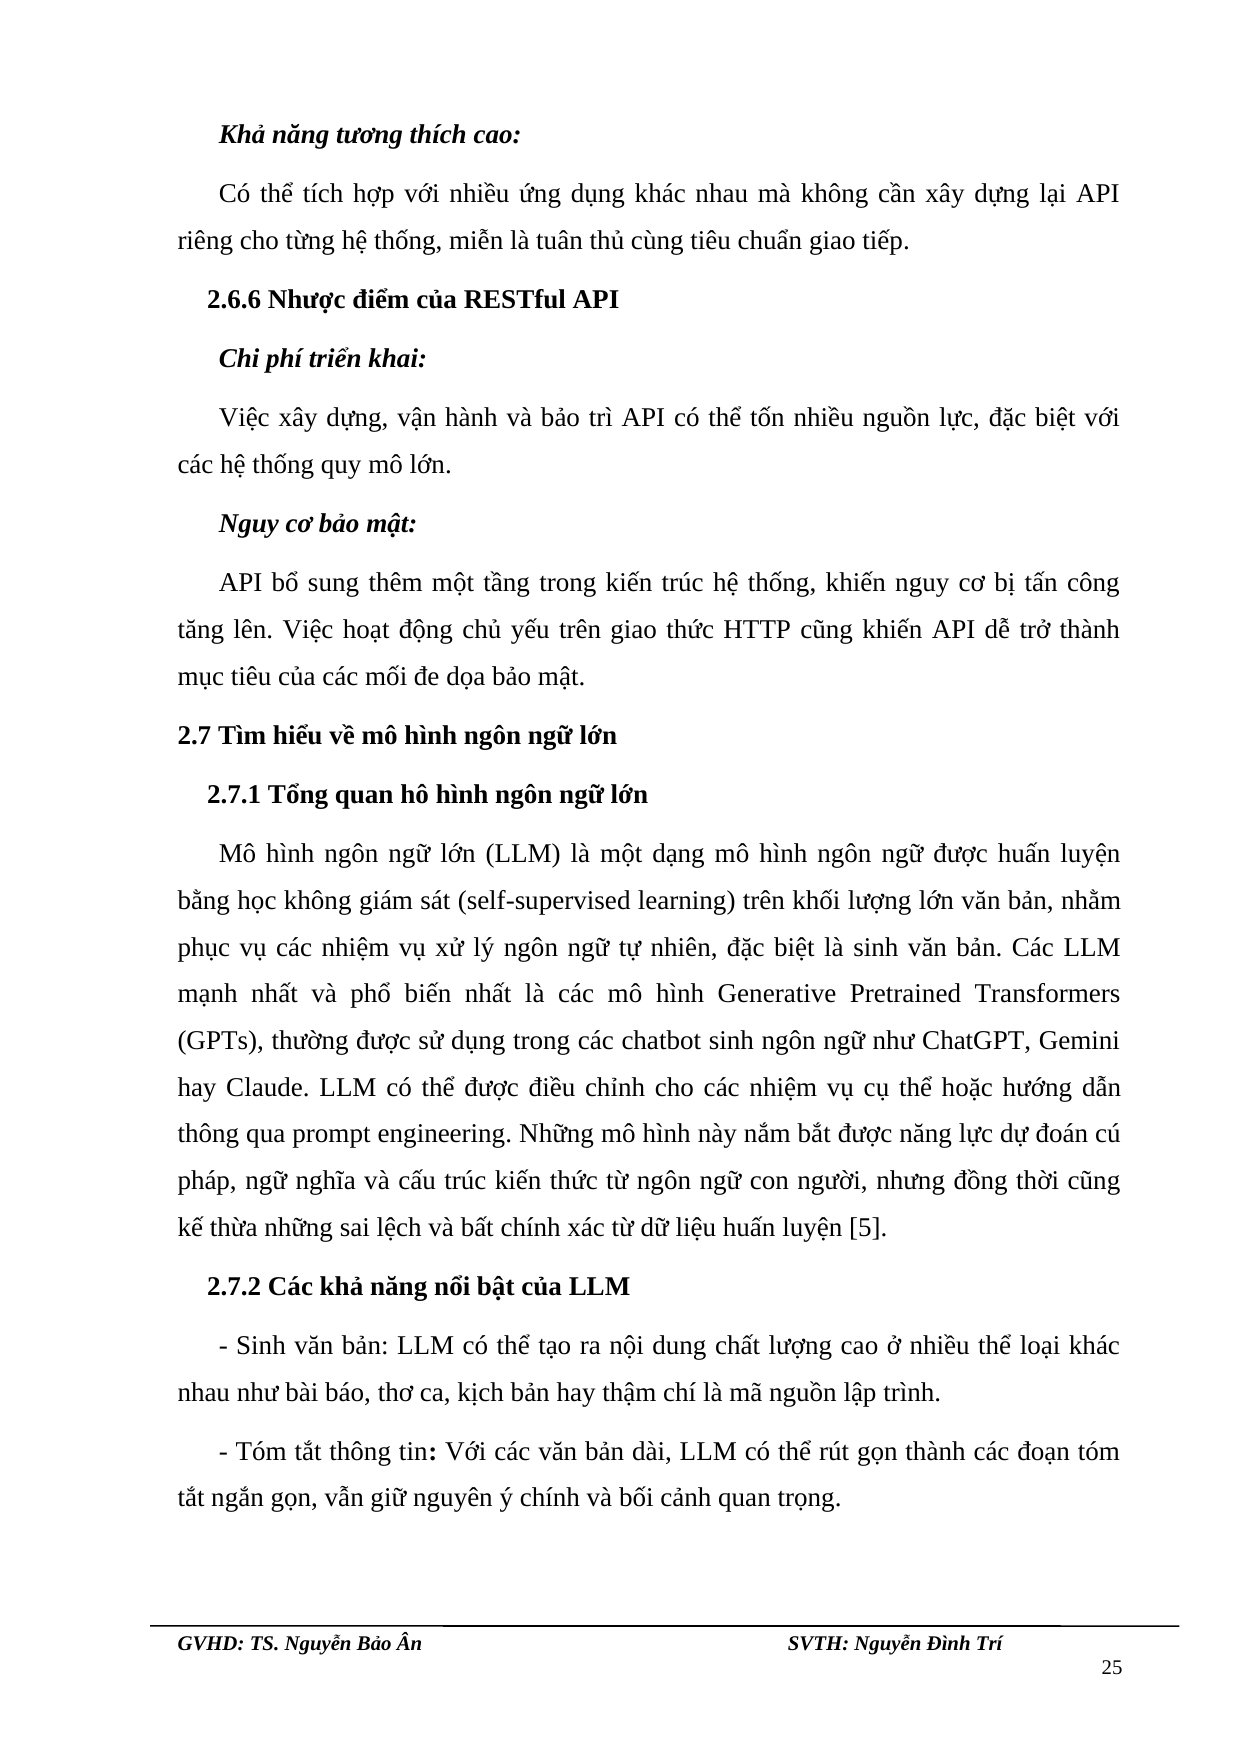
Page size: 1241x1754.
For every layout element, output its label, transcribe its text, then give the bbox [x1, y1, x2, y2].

text - Tóm tắt thông tin: Với các văn bản dài, LLM có thể rút gọn thành các đoạn tóm tắt ngắn gọn, vẫn giữ nguyên ý chính và bối cảnh quan trọng. [177, 1435, 1122, 1513]
text Nguy cơ bảo mật: [177, 507, 1122, 538]
text Chi phí triển khai: [177, 342, 1122, 373]
text Mô hình ngôn ngữ lớn (LLM) là một dạng mô hình ngôn ngữ được huấn luyện bằng học không giám sát (self-supervised learning) trên khối lượng lớn văn bản, nhằm phục vụ các nhiệm vụ xử lý ngôn ngữ tự nhiên, đặc biệt là sinh văn bản. Các LLM mạnh nhất và phổ biến nhất là các mô hình Generative Pretrained Transformers (GPTs), thường được sử dụng trong các chatbot sinh ngôn ngữ như ChatGPT, Gemini hay Claude. LLM có thể được điều chỉnh cho các nhiệm vụ cụ thể hoặc hướng dẫn thông qua prompt engineering. Những mô hình này nắm bắt được năng lực dự đoán cú pháp, ngữ nghĩa và cấu trúc kiến thức từ ngôn ngữ con người, nhưng đồng thời cũng kế thừa những sai lệch và bất chính xác từ dữ liệu huấn luyện [5]. [177, 837, 1122, 1242]
text Khả năng tương thích cao: [177, 118, 1122, 149]
text API bổ sung thêm một tầng trong kiến trúc hệ thống, khiến nguy cơ bị tấn công tăng lên. Việc hoạt động chủ yếu trên giao thức HTTP cũng khiến API dễ trở thành mục tiêu của các mối đe dọa bảo mật. [177, 566, 1122, 691]
text Có thể tích hợp với nhiều ứng dụng khác nhau mà không cần xây dựng lại API riêng cho từng hệ thống, miễn là tuân thủ cùng tiêu chuẩn giao tiếp. [177, 177, 1122, 255]
subtitle Tìm hiểu về mô hình ngôn ngữ lớn [177, 719, 1122, 750]
text Việc xây dựng, vận hành và bảo trì API có thể tốn nhiều nguồn lực, đặc biệt với các hệ thống quy mô lớn. [177, 401, 1122, 479]
subtitle Nhược điểm của RESTful API [207, 283, 1122, 314]
text - Sinh văn bản: LLM có thể tạo ra nội dung chất lượng cao ở nhiều thể loại khác nhau như bài báo, thơ ca, kịch bản hay thậm chí là mã nguồn lập trình. [177, 1329, 1122, 1407]
subtitle Các khả năng nổi bật của LLM [207, 1270, 1122, 1301]
subtitle Tổng quan hô hình ngôn ngữ lớn [207, 778, 1122, 809]
